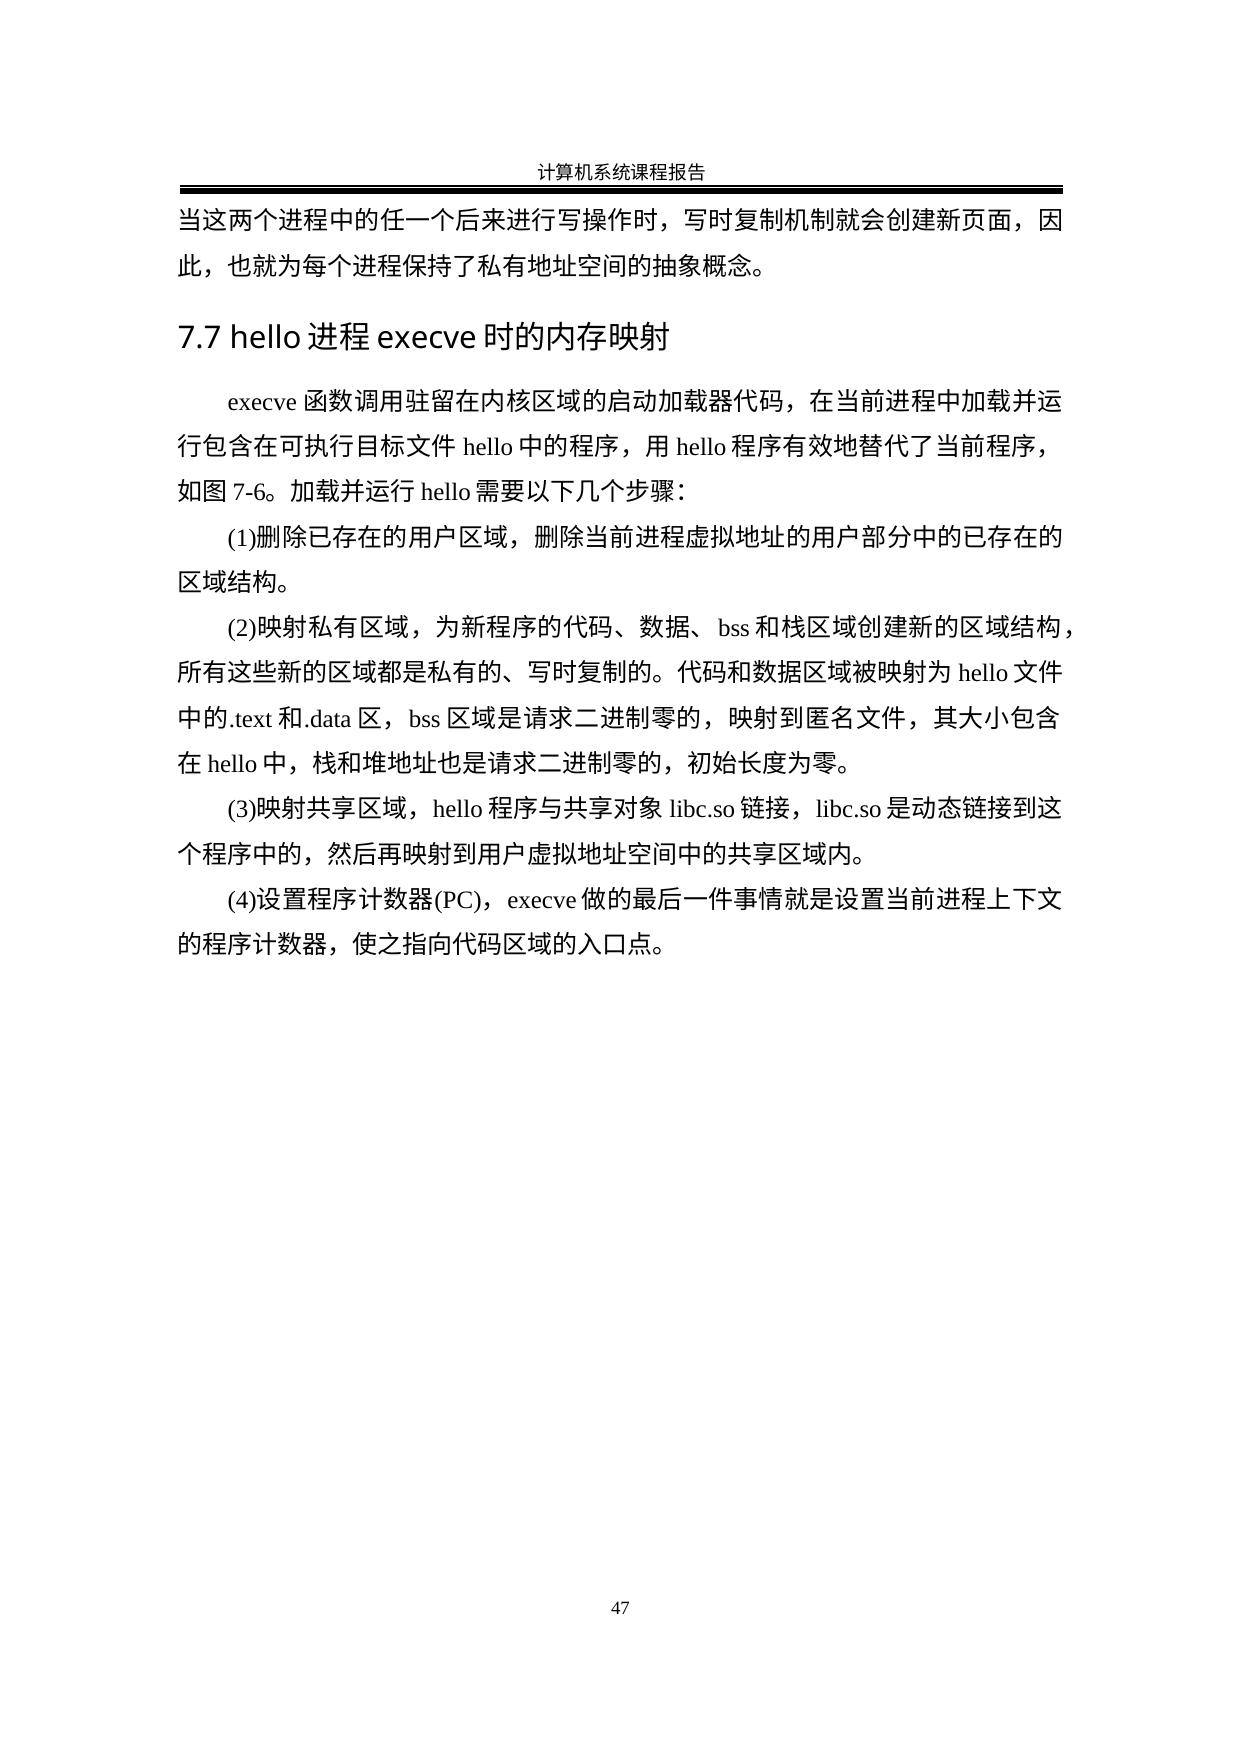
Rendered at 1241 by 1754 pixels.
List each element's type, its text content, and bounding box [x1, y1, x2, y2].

text (2)映射私有区域，为新程序的代码、数据、bss和栈区域创建新的区域结构，所有这些新的区域都是私有的、写时复制的。代码和数据区域被映射为hello文件中的.text和.data区，bss区域是请求二进制零的，映射到匿名文件，其大小包含在hello中，栈和堆地址也是请求二进制零的，初始长度为零。 [177, 608, 1063, 780]
text (1)删除已存在的用户区域，删除当前进程虚拟地址的用户部分中的已存在的区域结构。 [177, 517, 1063, 598]
text (3)映射共享区域，hello程序与共享对象libc.so链接，libc.so是动态链接到这个程序中的，然后再映射到用户虚拟地址空间中的共享区域内。 [177, 789, 1063, 870]
text (4)设置程序计数器(PC)，execve做的最后一件事情就是设置当前进程上下文的程序计数器，使之指向代码区域的入口点。 [177, 879, 1063, 961]
text execve 函数调用驻留在内核区域的启动加载器代码，在当前进程中加载并运行包含在可执行目标文件hello中的程序，用hello程序有效地替代了当前程序，如图7-6。加载并运行hello需要以下几个步骤： [177, 381, 1063, 508]
subtitle 7.7 hello进程execve时的内存映射 [177, 316, 1063, 356]
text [177, 201, 1063, 282]
